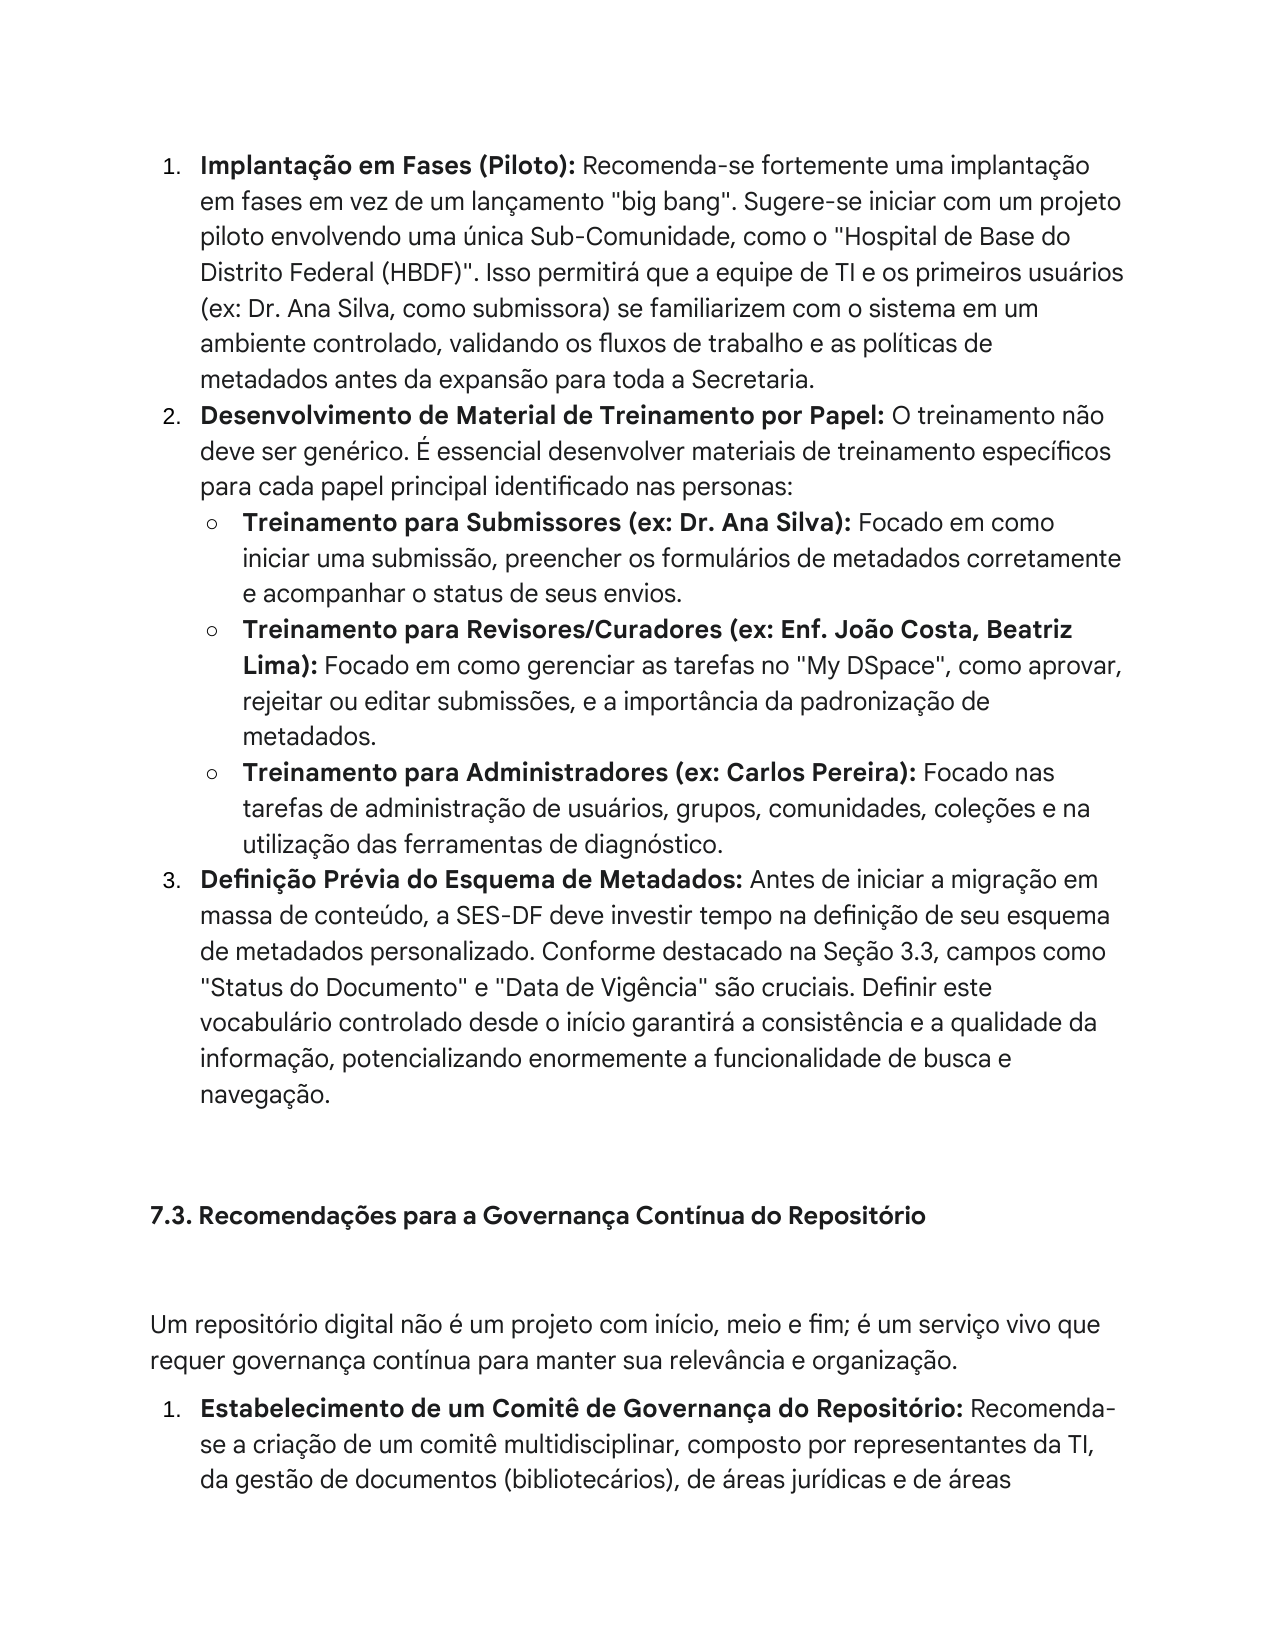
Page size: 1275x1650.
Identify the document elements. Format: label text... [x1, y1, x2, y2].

list Desenvolvimento de Material de Treinamento por Papel: O treinamento não deve ser genérico. É essencial desenvolver materiais de treinamento específicos para cada papel principal identificado nas personas: [162, 400, 1125, 503]
list Implantação em Fases (Piloto): Recomenda-se fortemente uma implantação em fases em vez de um lançamento "big bang". Sugere-se iniciar com um projeto piloto envolvendo uma única Sub-Comunidade, como o "Hospital de Base do Distrito Federal (HBDF)". Isso permitirá que a equipe de TI e os primeiros usuários (ex: Dr. Ana Silva, como submissora) se familiarizem com o sistema em um ambiente controlado, validando os fluxos de trabalho e as políticas de metadados antes da expansão para toda a Secretaria. [162, 150, 1125, 396]
list Treinamento para Submissores (ex: Dr. Ana Silva): Focado em como iniciar uma submissão, preencher os formulários de metadados corretamente e acompanhar o status de seus envios. [205, 507, 1125, 610]
list Treinamento para Revisores/Curadores (ex: Enf. João Costa, Beatriz Lima): Focado em como gerenciar as tarefas no "My DSpace", como aprovar, rejeitar ou editar submissões, e a importância da padronização de metadados. [205, 614, 1125, 753]
subtitle 7.3. Recomendações para a Governança Contínua do Repositório [150, 1200, 1125, 1232]
text Um repositório digital não é um projeto com início, meio e fim; é um serviço vivo que requer governança contínua para manter sua relevância e organização. [150, 1309, 1125, 1376]
list Definição Prévia do Esquema de Metadados: Antes de iniciar a migração em massa de conteúdo, a SES-DF deve investir tempo na definição de seu esquema de metadados personalizado. Conforme destacado na Seção 3.3, campos como "Status do Documento" e "Data de Vigência" são cruciais. Definir este vocabulário controlado desde o início garantirá a consistência e a qualidade da informação, potencializando enormemente a funcionalidade de busca e navegação. [162, 864, 1125, 1110]
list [162, 1393, 1125, 1496]
list Treinamento para Administradores (ex: Carlos Pereira): Focado nas tarefas de administração de usuários, grupos, comunidades, coleções e na utilização das ferramentas de diagnóstico. [205, 757, 1125, 860]
